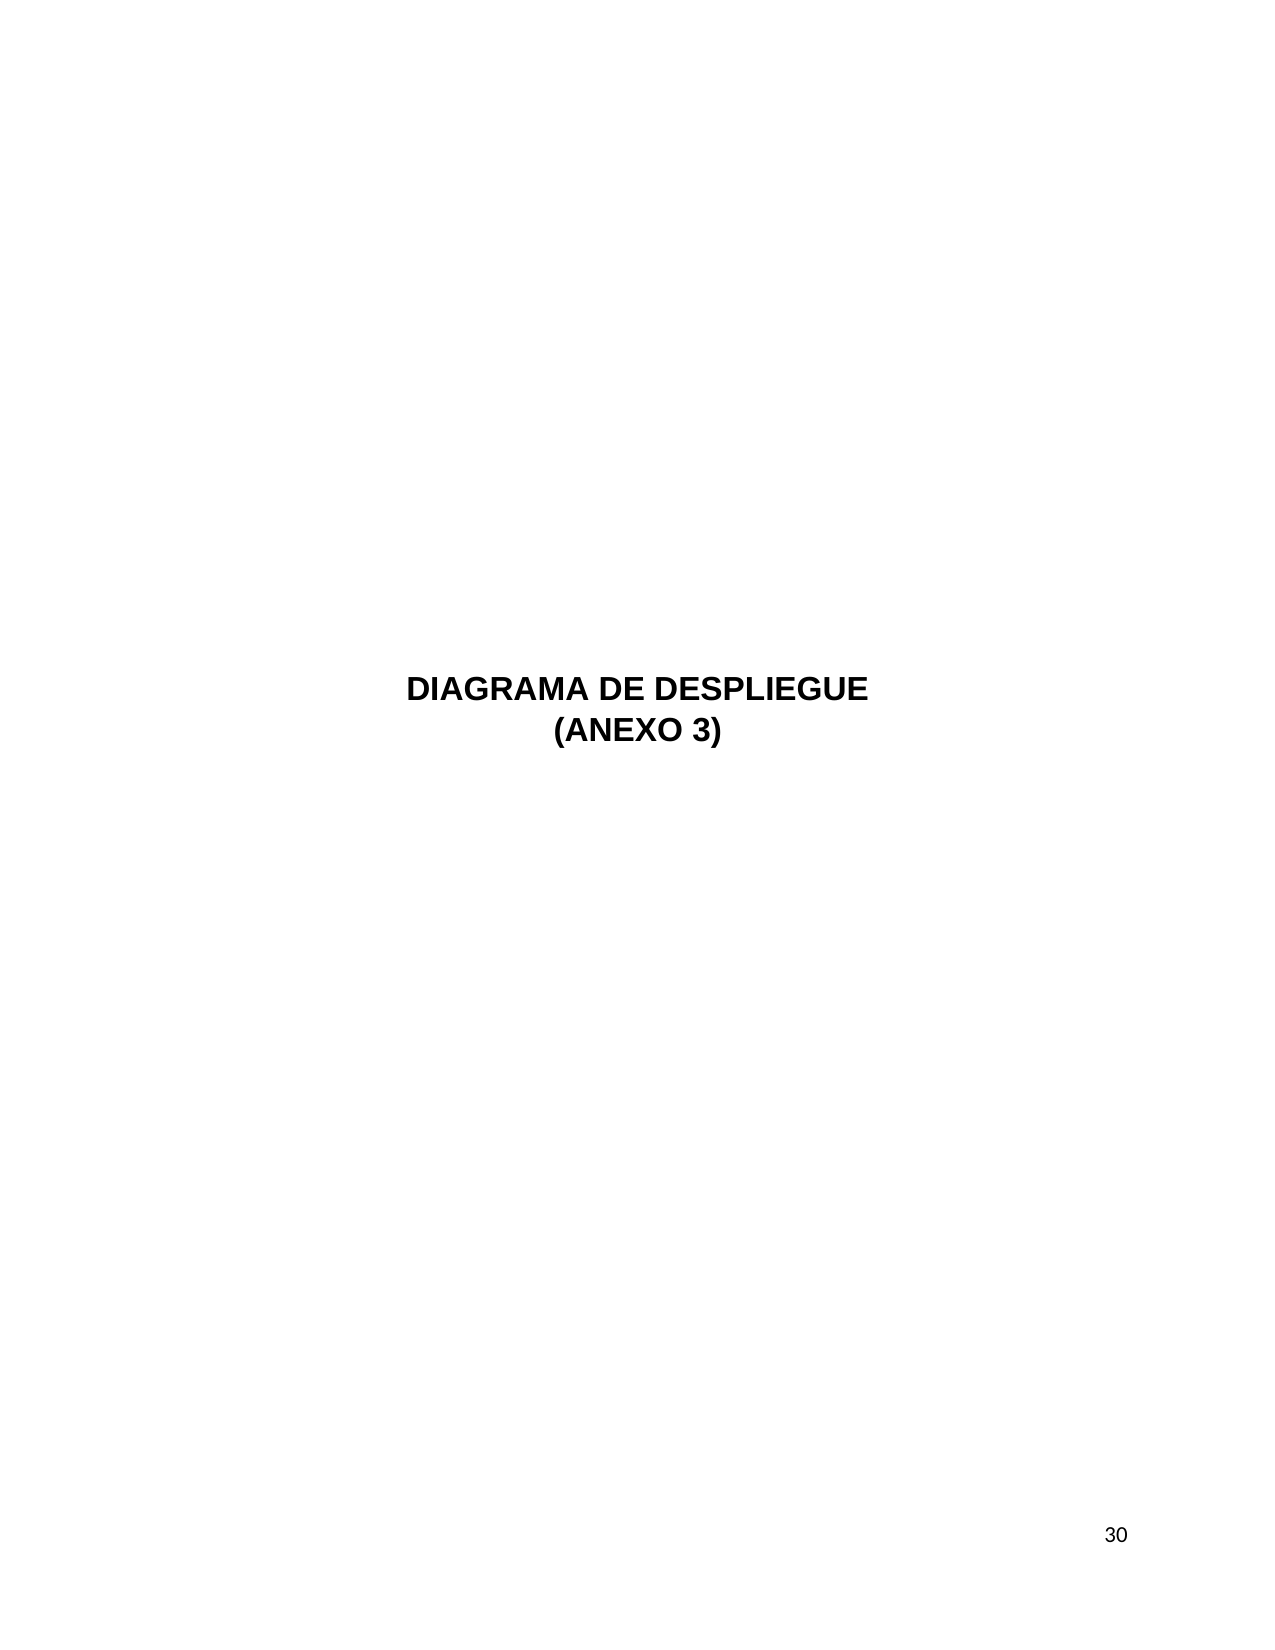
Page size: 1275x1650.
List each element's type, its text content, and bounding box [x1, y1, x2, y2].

subtitle DIAGRAMA DE DESPLIEGUE (ANEXO 3) [148, 668, 1127, 748]
